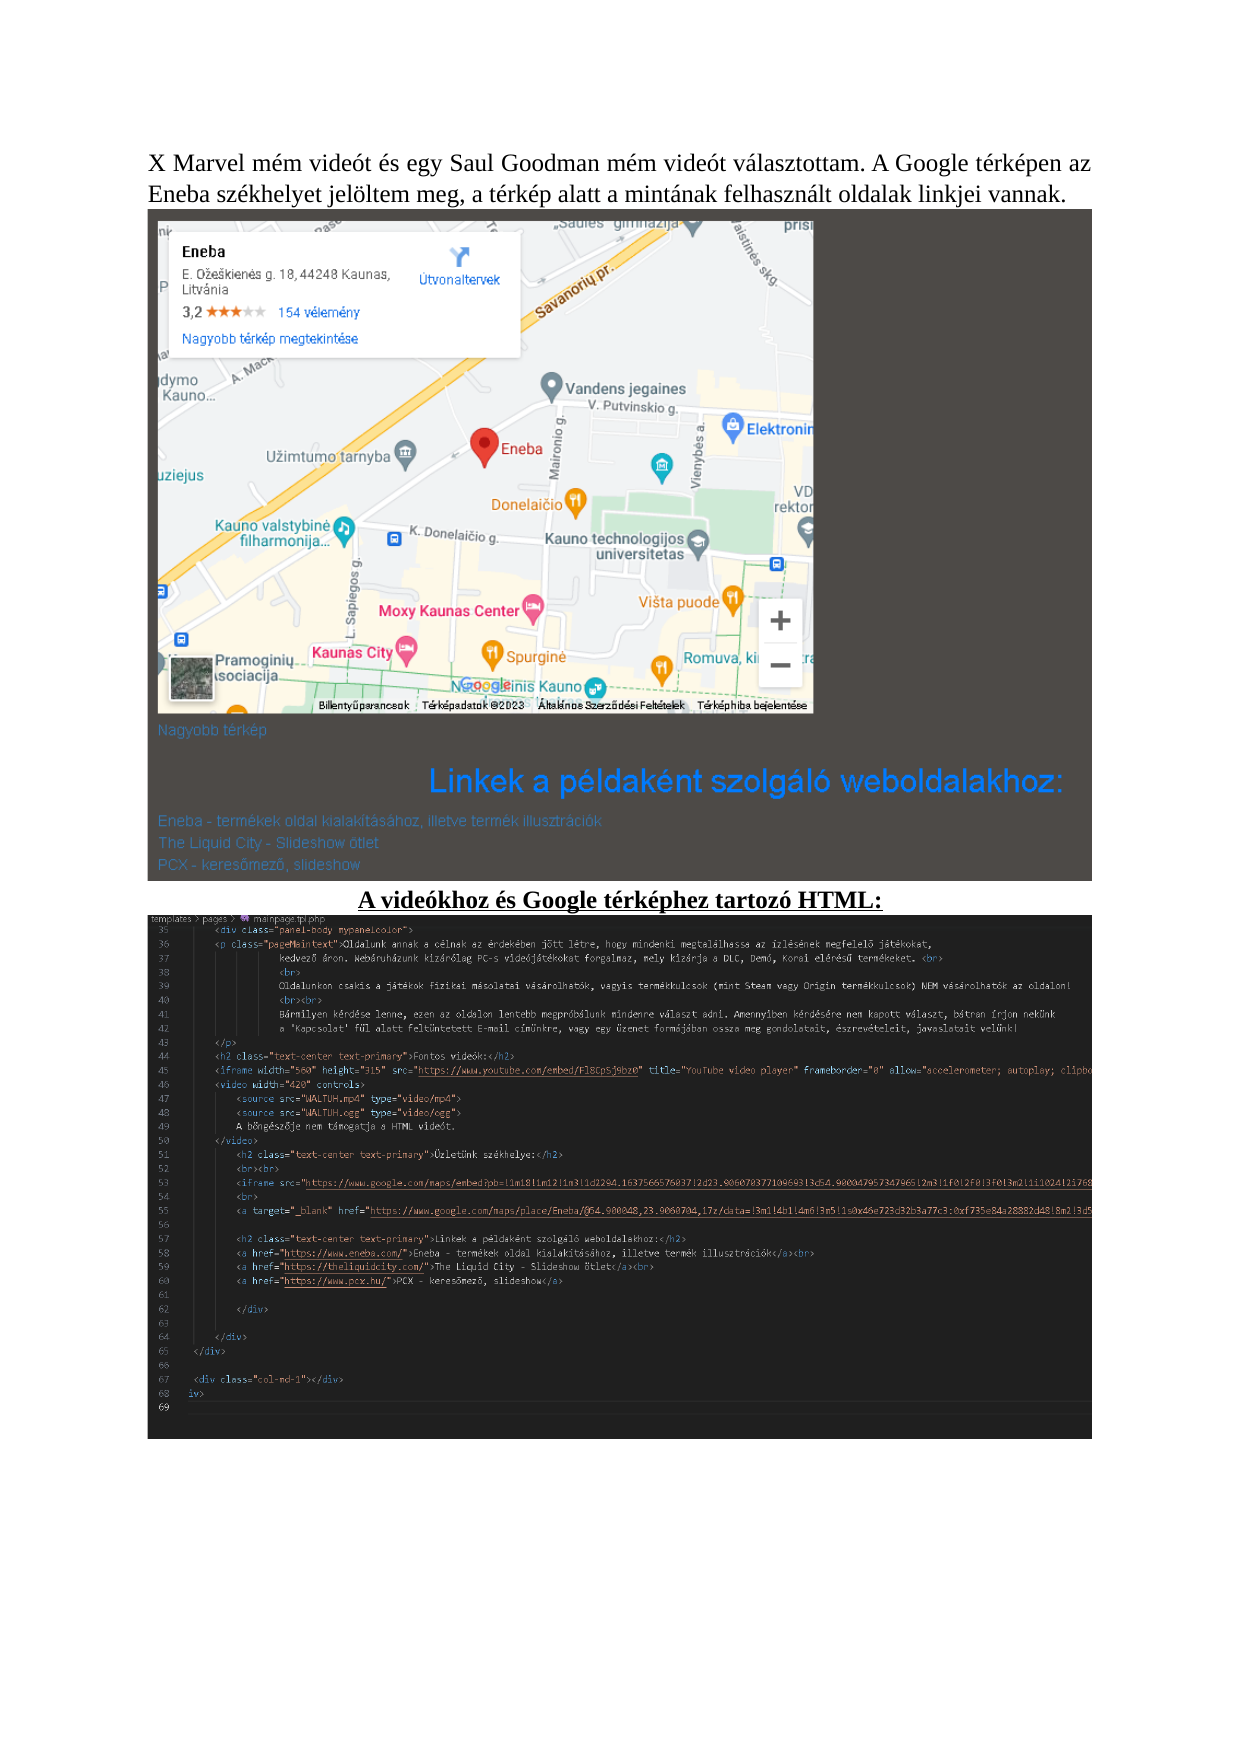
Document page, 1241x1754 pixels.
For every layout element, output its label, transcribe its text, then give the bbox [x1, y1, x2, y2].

text X Marvel mém videót és egy Saul Goodman mém videót választottam. A Google térképen az Eneba székhelyet jelöltem meg, a térkép alatt a mintának felhasznált oldalak linkjei vannak. [148, 148, 1093, 207]
picture [147, 915, 1092, 1439]
picture [147, 209, 1092, 881]
